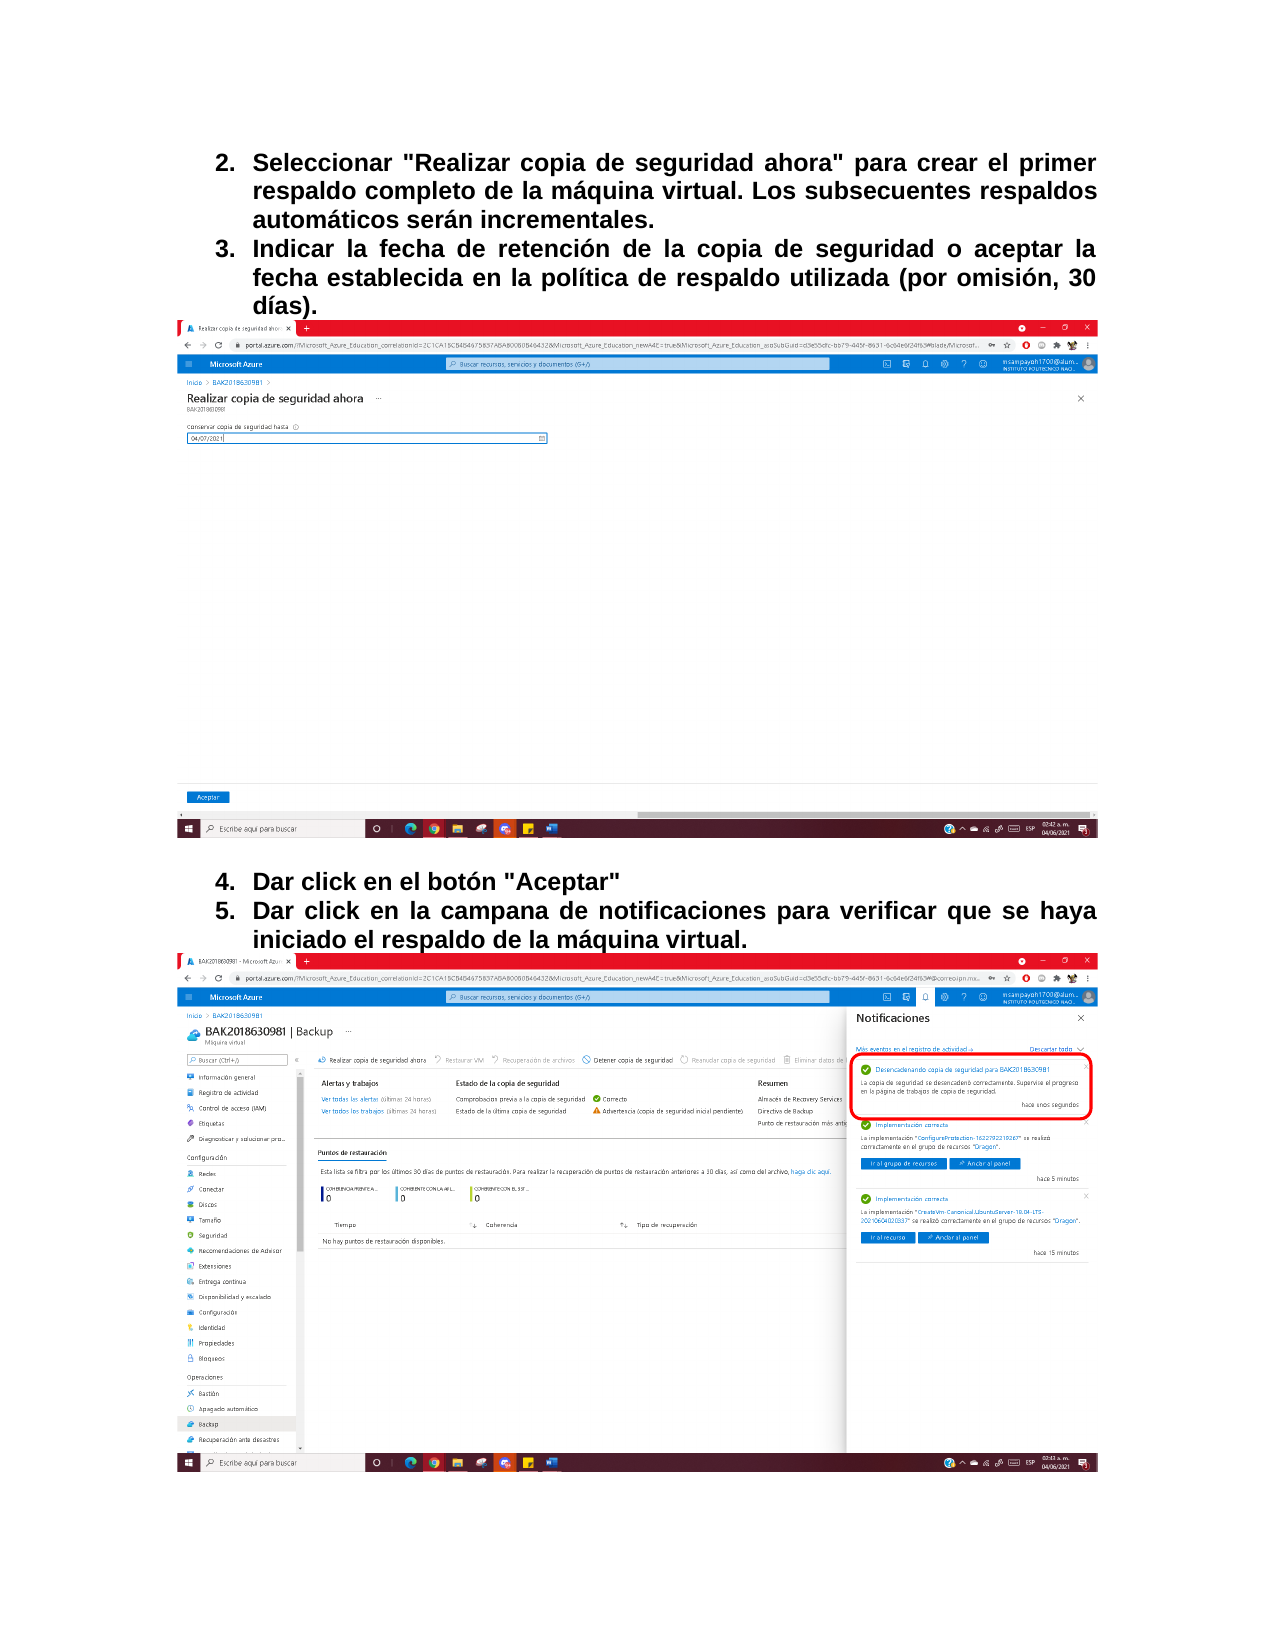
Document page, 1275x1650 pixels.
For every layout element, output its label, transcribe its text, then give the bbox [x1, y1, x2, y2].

list Seleccionar "Realizar copia de seguridad ahora" para crear el primer respaldo completo de la máquina virtual. Los subsecuentes respaldos automáticos serán incrementales. [215, 148, 1098, 234]
list Indicar la fecha de retención de la copia de seguridad o aceptar la fecha establecida en la política de respaldo utilizada (por omisión, 30 días). [215, 234, 1098, 320]
picture [177, 953, 1098, 1472]
picture [177, 320, 1098, 838]
list Dar click en el botón "Aceptar" [215, 867, 1098, 896]
list Dar click en la campana de notificaciones para verificar que se haya iniciado el respaldo de la máquina virtual. [215, 896, 1098, 953]
